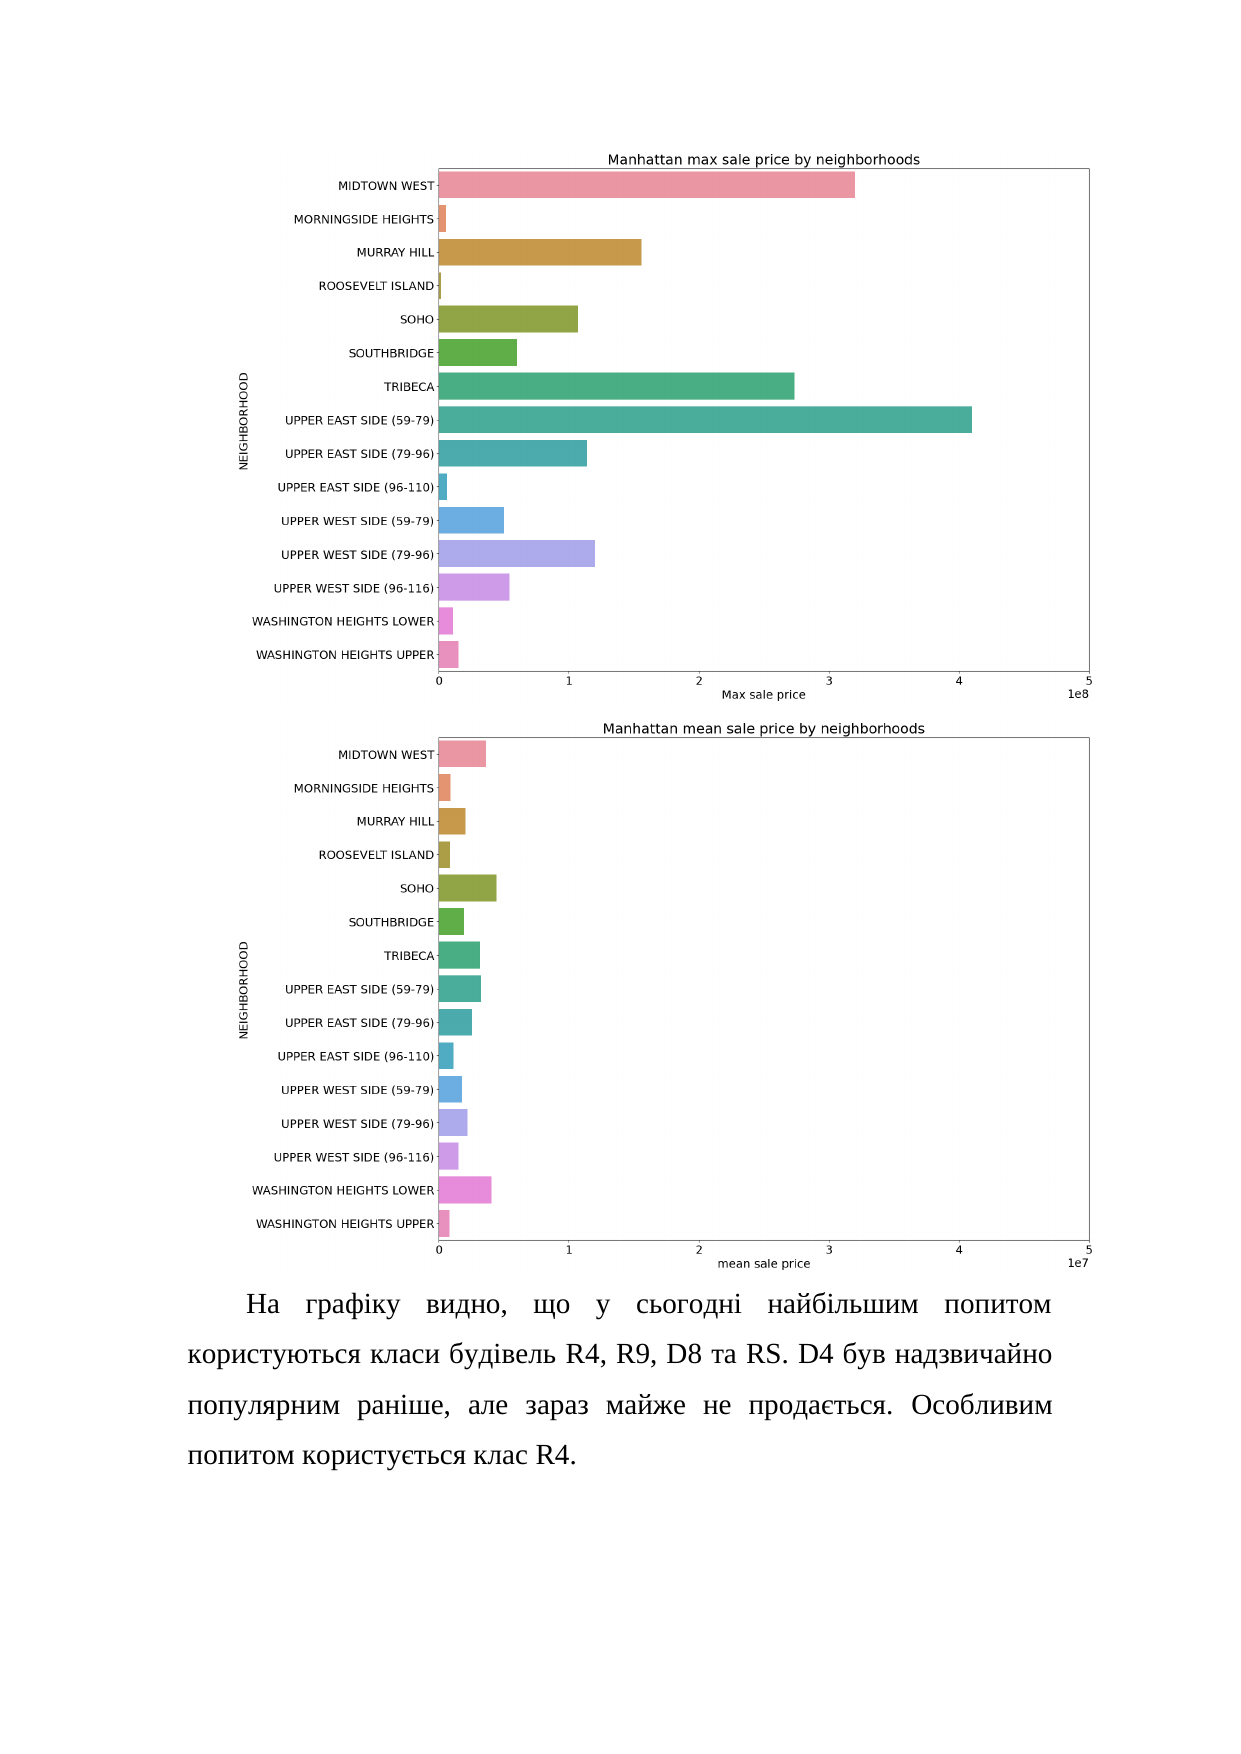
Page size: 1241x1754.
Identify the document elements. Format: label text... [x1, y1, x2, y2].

picture [233, 718, 1097, 1274]
picture [233, 150, 1097, 705]
text На графіку видно, що у сьогодні найбільшим попитом користуються класи будівель R4, R9, D8 та RS. D4 був надзвичайно популярним раніше, але зараз майже не продається. Особливим попитом користується клас R4. [187, 1286, 1053, 1471]
